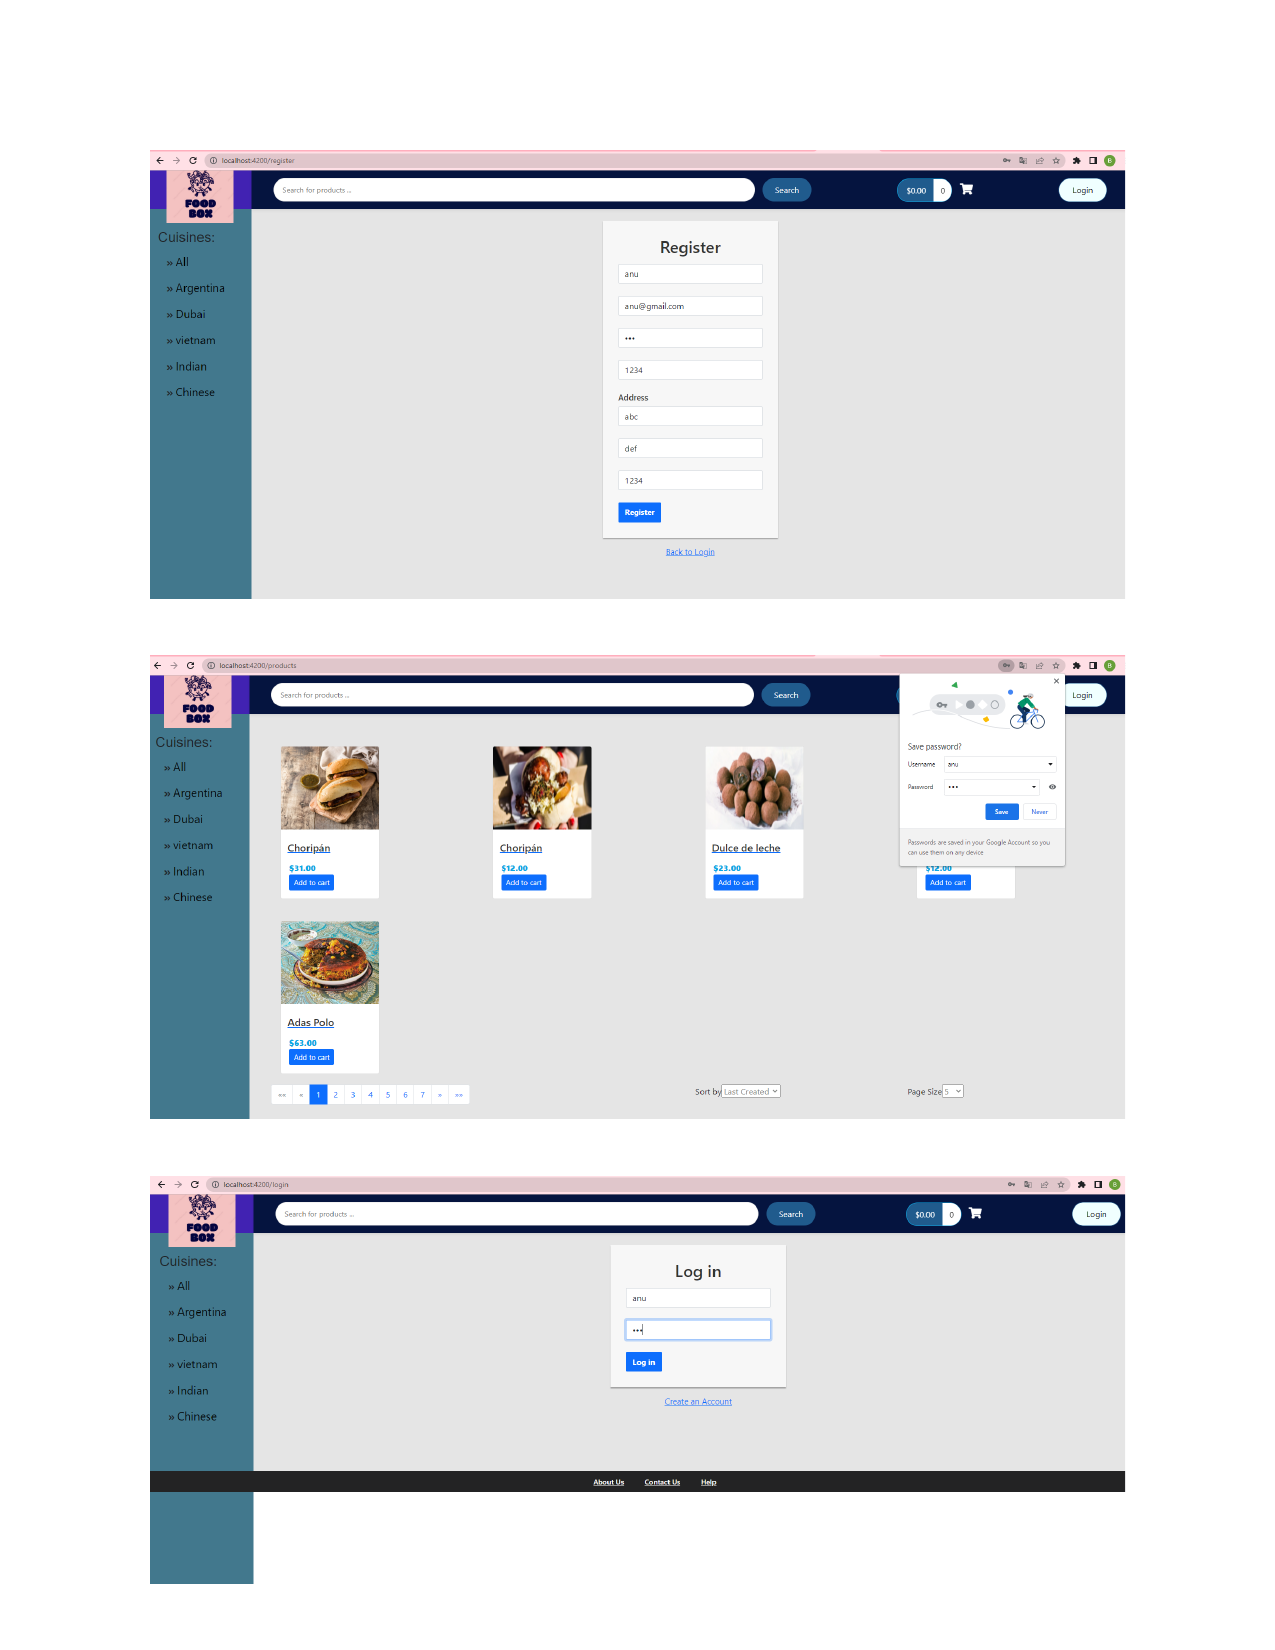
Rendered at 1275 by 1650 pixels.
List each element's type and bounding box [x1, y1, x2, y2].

picture [150, 655, 1125, 1119]
picture [150, 150, 1125, 599]
picture [150, 1176, 1125, 1584]
